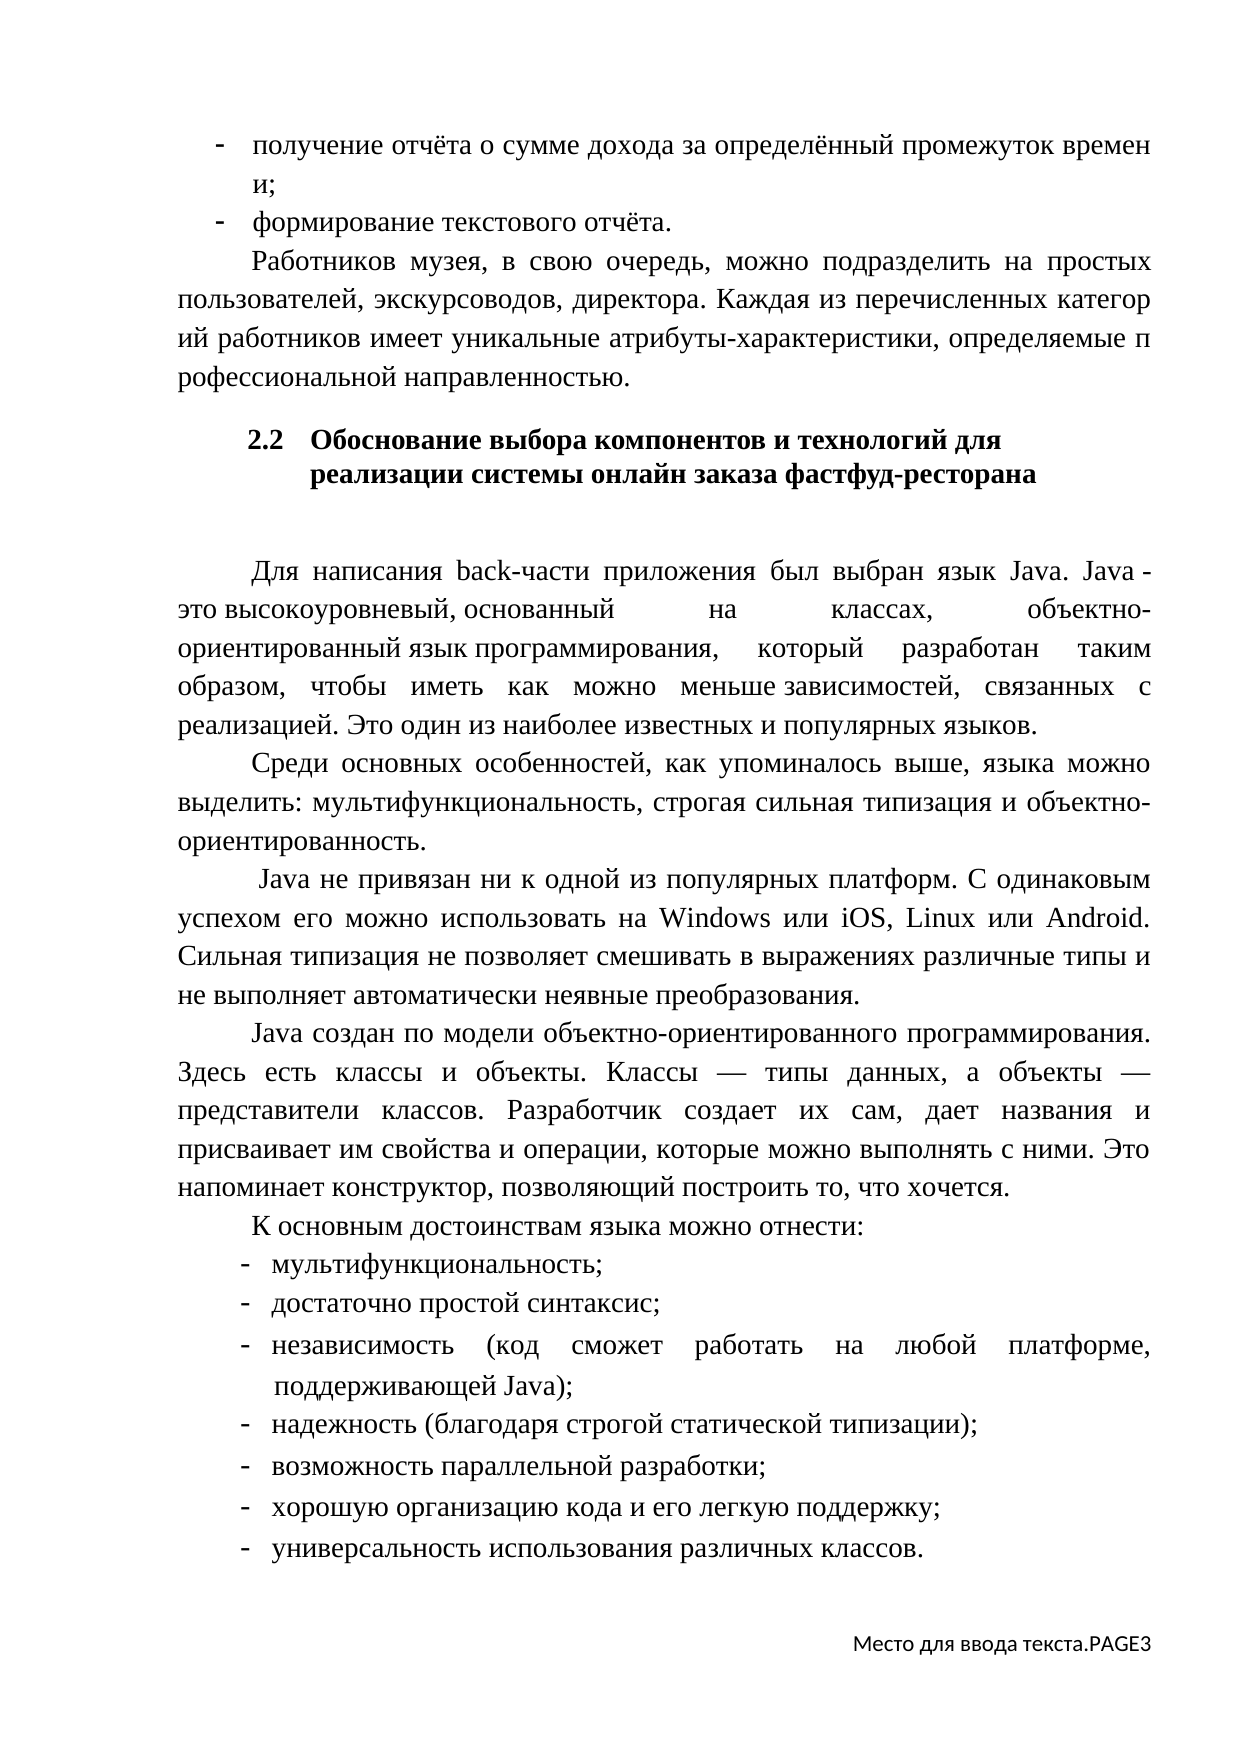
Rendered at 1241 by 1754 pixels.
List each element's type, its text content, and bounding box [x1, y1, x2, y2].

list получение отчёта о сумме дохода за определённый промежуток времени; [215, 127, 1152, 199]
text Java не привязан ни к одной из популярных платформ. С одинаковым успехом его можно использовать на Windows или iOS, Linux или Android. Сильная типизация не позволяет смешивать в выражениях различные типы и не выполняет автоматически неявные преобразования. [177, 861, 1152, 1010]
table_header Обоснование выбора компонентов и технологий для реализации системы онлайн заказа фастфуд-ресторана [310, 397, 1151, 514]
list достаточно простой синтаксис; [236, 1285, 1152, 1321]
list мультифункциональность; [236, 1247, 1152, 1283]
text Для написания back-части приложения был выбран язык Java. Java - это высокоуровневый, основанный на классах, объектно-ориентированный язык программирования, который разработан таким образом, чтобы иметь как можно меньше зависимостей, связанных с реализацией. Это один из наиболее известных и популярных языков. [177, 553, 1152, 741]
list независимость (код сможет работать на любой платформе, поддерживающей Java); [236, 1327, 1152, 1401]
list универсальность использования различных классов. [236, 1530, 1152, 1566]
list возможность параллельной разработки; [236, 1448, 1152, 1484]
list хорошую организацию кода и его легкую поддержку; [236, 1489, 1152, 1525]
text Java создан по модели объектно-ориентированного программирования. Здесь есть классы и объекты. Классы — типы данных, а объекты — представители классов. Разработчик создает их сам, дает названия и присваивает им свойства и операции, которые можно выполнять с ними. Это напоминает конструктор, позволяющий построить то, что хочется. [177, 1015, 1152, 1203]
text Среди основных особенностей, как упоминалось выше, языка можно выделить: мультифункциональность, строгая сильная типизация и объектно-ориентированность. [177, 746, 1152, 856]
list формирование текстового отчёта. [215, 204, 1152, 238]
list надежность (благодаря строгой статической типизации); [236, 1406, 1152, 1442]
text Работников музея, в свою очередь, можно подразделить на простых пользователей, экскурсоводов, директора. Каждая из перечисленных категорий работников имеет уникальные атрибуты-характеристики, определяемые профессиональной направленностью. [177, 243, 1152, 392]
table_header 2.2 [236, 397, 310, 514]
text К основным достоинствам языка можно отнести: [177, 1208, 1152, 1242]
